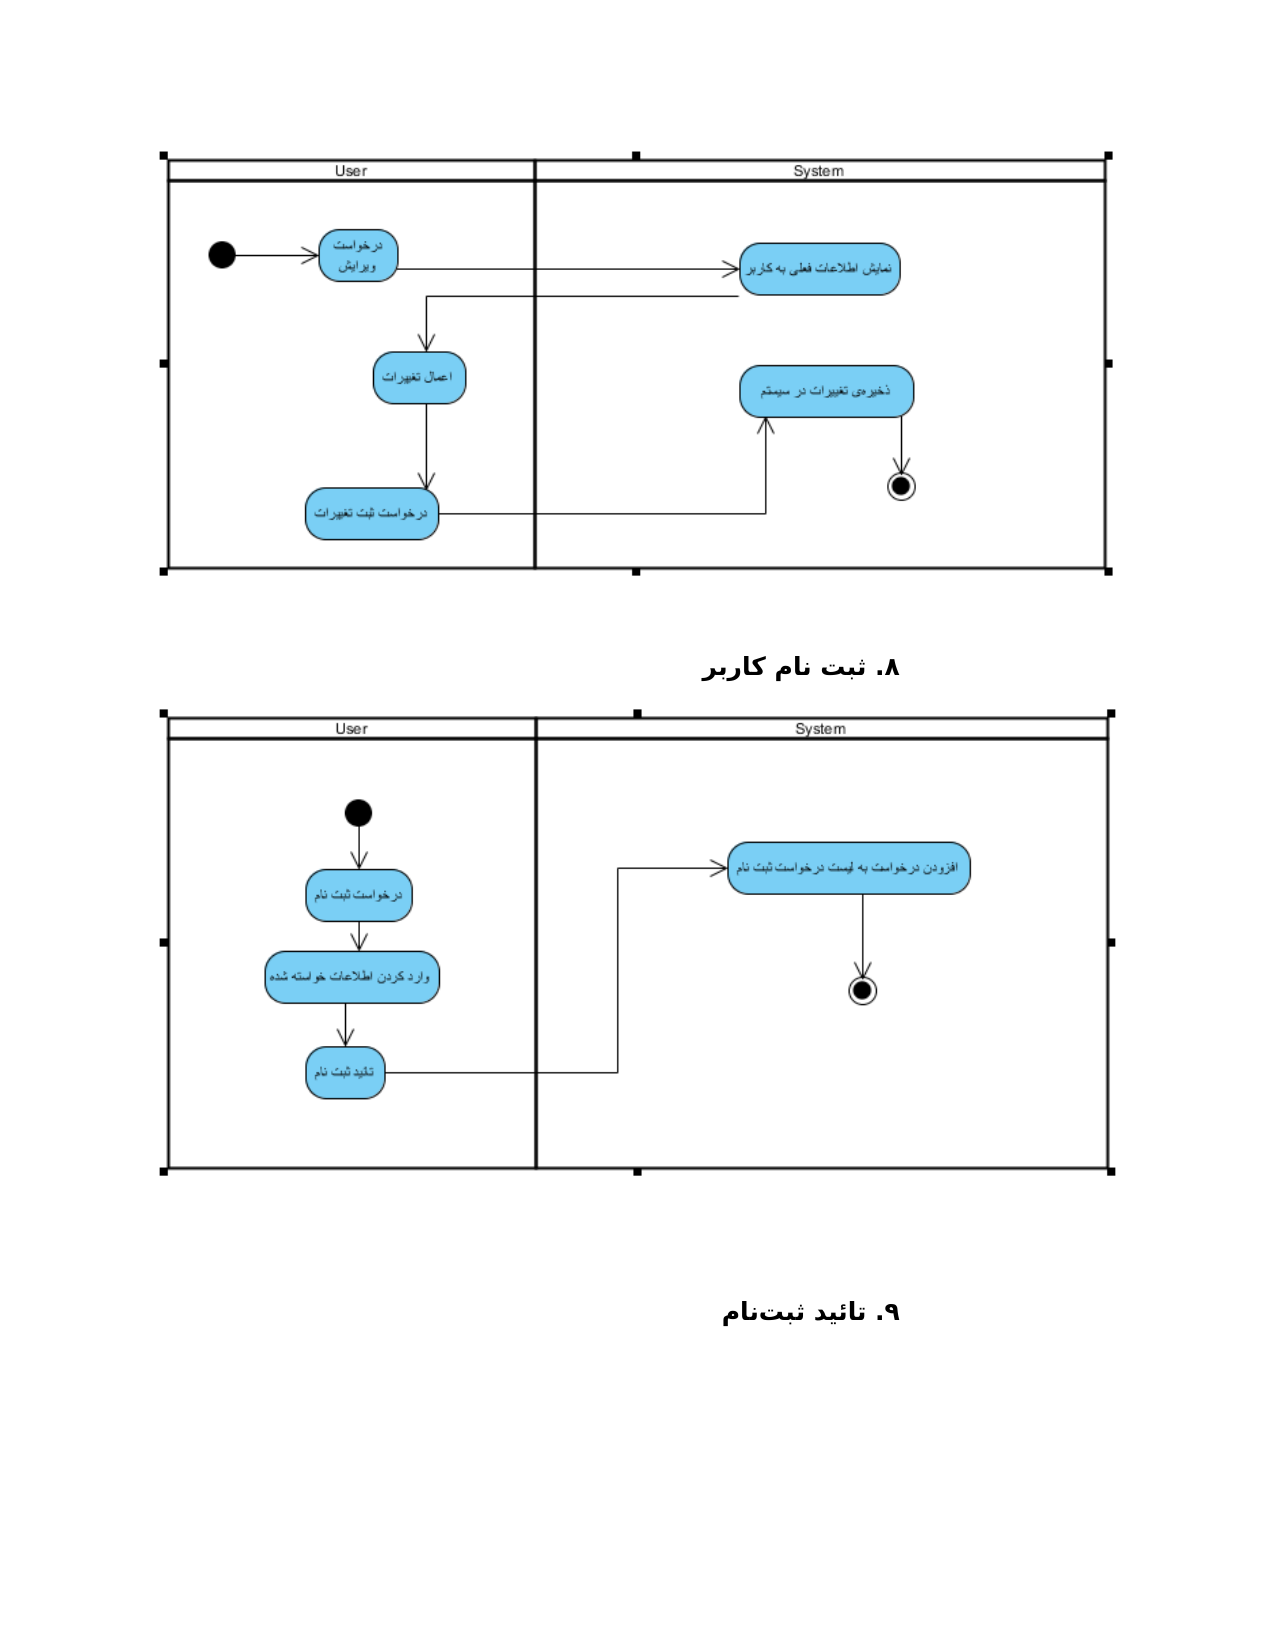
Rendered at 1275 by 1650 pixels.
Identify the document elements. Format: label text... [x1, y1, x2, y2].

text ۸. ثبت نام کاربر [150, 652, 975, 682]
picture [150, 150, 1125, 584]
text ۹. تائید ثبت‌نام [150, 1297, 975, 1326]
picture [150, 700, 1125, 1180]
